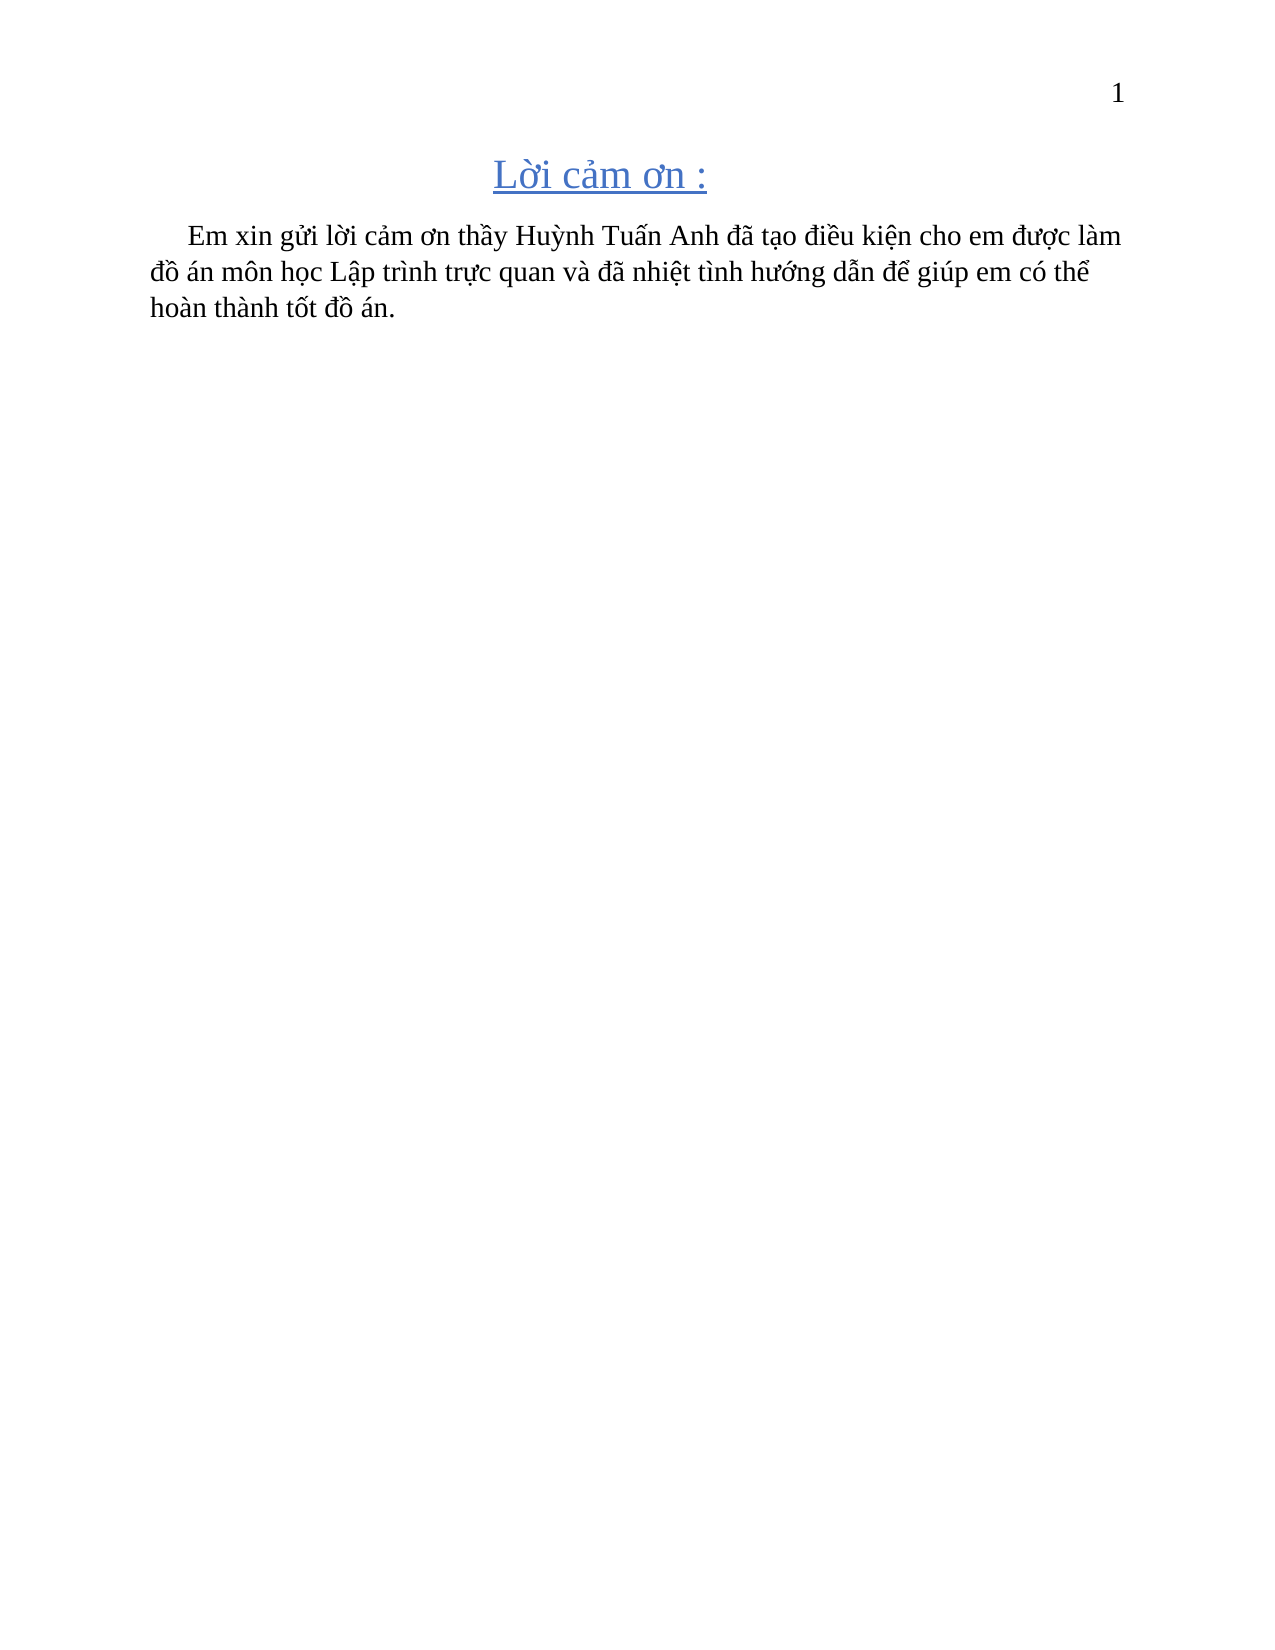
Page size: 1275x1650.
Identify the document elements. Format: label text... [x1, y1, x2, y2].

text Em xin gửi lời cảm ơn thầy Huỳnh Tuấn Anh đã tạo điều kiện cho em được làm đồ án môn học Lập trình trực quan và đã nhiệt tình hướng dẫn để giúp em có thể hoàn thành tốt đồ án. [150, 218, 1125, 324]
text Lời cảm ơn : [75, 150, 1125, 198]
